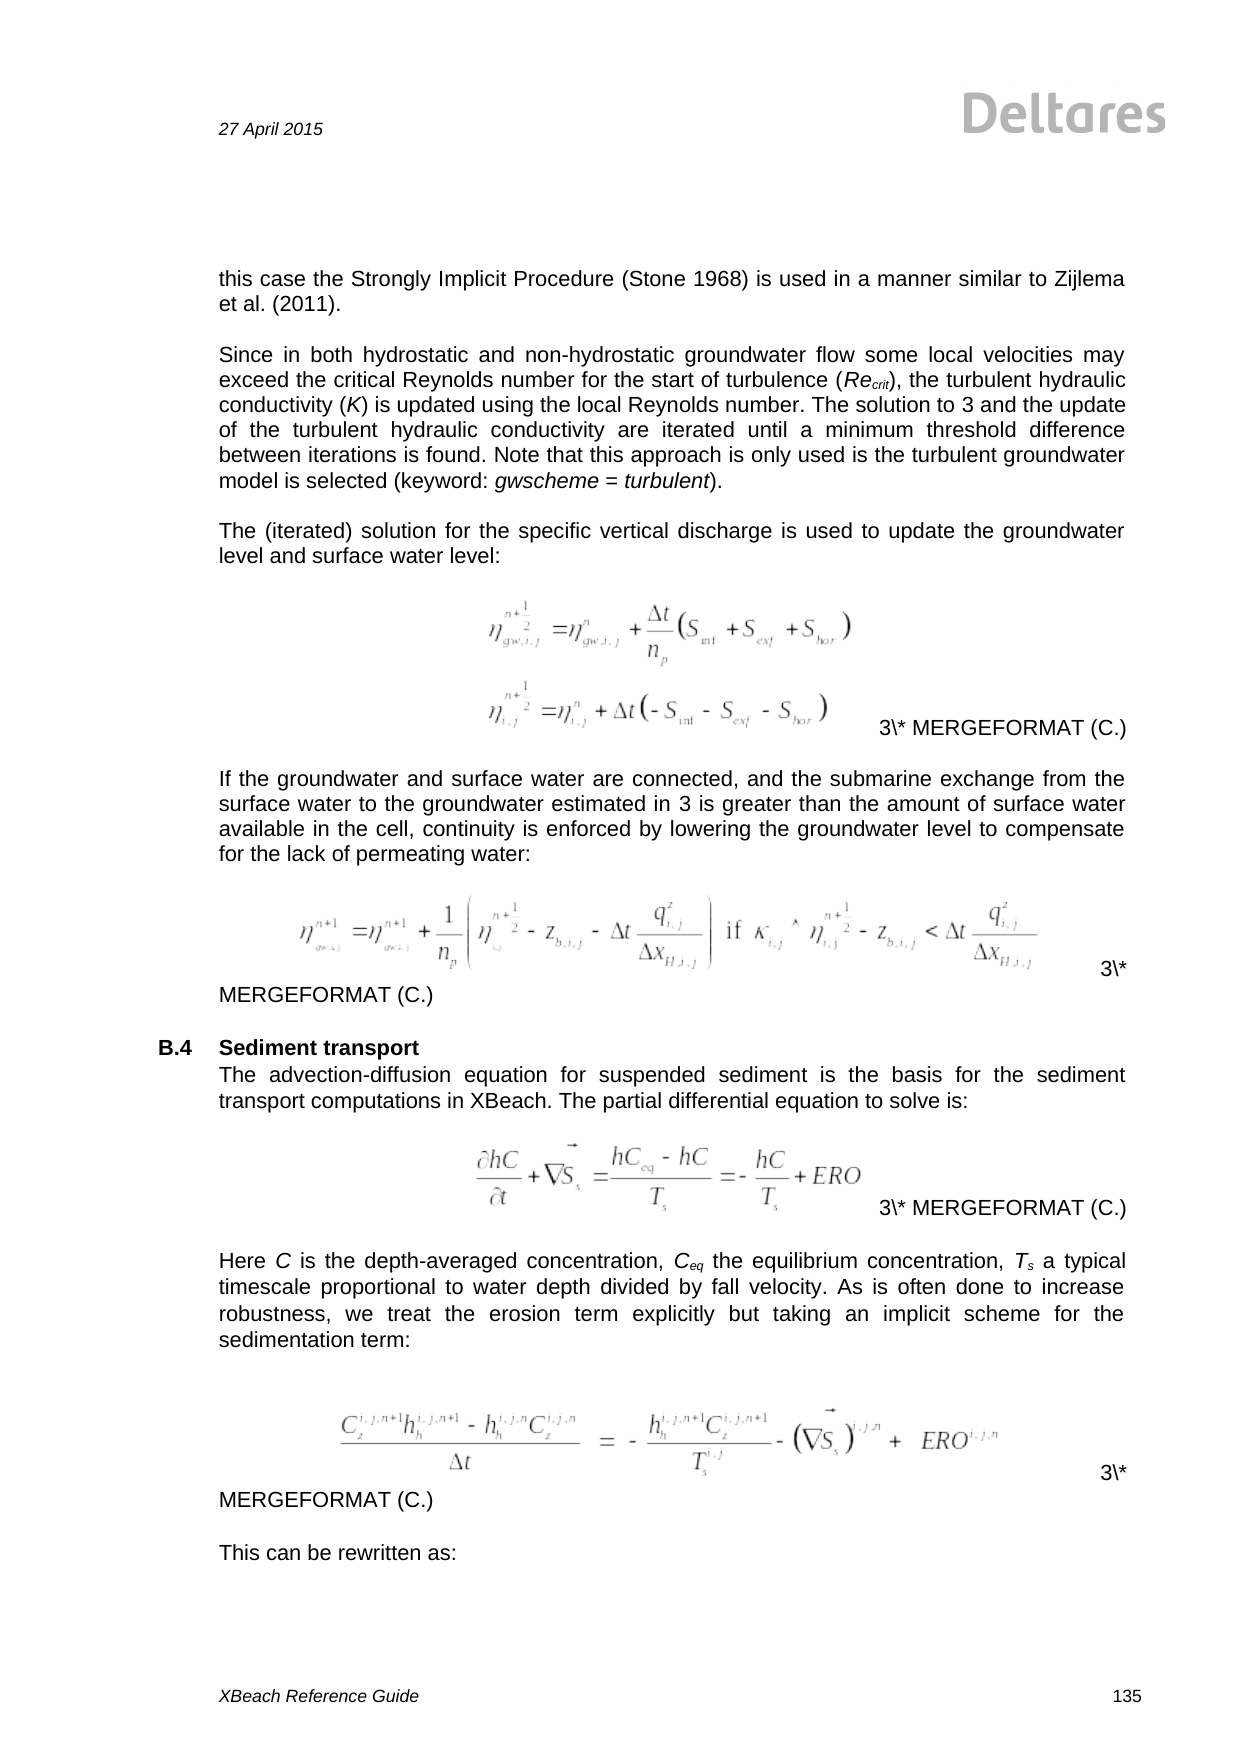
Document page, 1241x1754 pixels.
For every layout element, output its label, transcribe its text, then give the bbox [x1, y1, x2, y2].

text Here C is the depth-averaged concentration, Ceq the equilibrium concentration, Ts a typical timescale proportional to water depth divided by fall velocity. As is often done to increase robustness, we treat the erosion term explicitly but taking an implicit scheme for the sedimentation term: [218, 1246, 1126, 1353]
text The (iterated) solution for the specific vertical discharge is used to update the groundwater level and surface water level: [218, 518, 1126, 568]
text The advection-diffusion equation for suspended sediment is the basis for the sediment transport computations in XBeach. The partial differential equation to solve is: [218, 1060, 1126, 1113]
subtitle Sediment transport [192, 1034, 1126, 1060]
text This can be rewritten as: [218, 1538, 1126, 1565]
picture [964, 75, 1166, 133]
text If the groundwater and surface water are connected, and the submarine exchange from the surface water to the groundwater estimated in is greater than the amount of surface water available in the cell, continuity is enforced by lowering the groundwater level to compensate for the lack of permeating water: [218, 766, 1126, 866]
text Since in both hydrostatic and non-hydrostatic groundwater flow some local velocities may exceed the critical Reynolds number for the start of turbulence (Recrit), the turbulent hydraulic conductivity (K) is updated using the local Reynolds number. The solution to and the update of the turbulent hydraulic conductivity are iterated until a minimum threshold difference between iterations is found. Note that this approach is only used is the turbulent groundwater model is selected (keyword: gwscheme = turbulent). [218, 341, 1126, 493]
